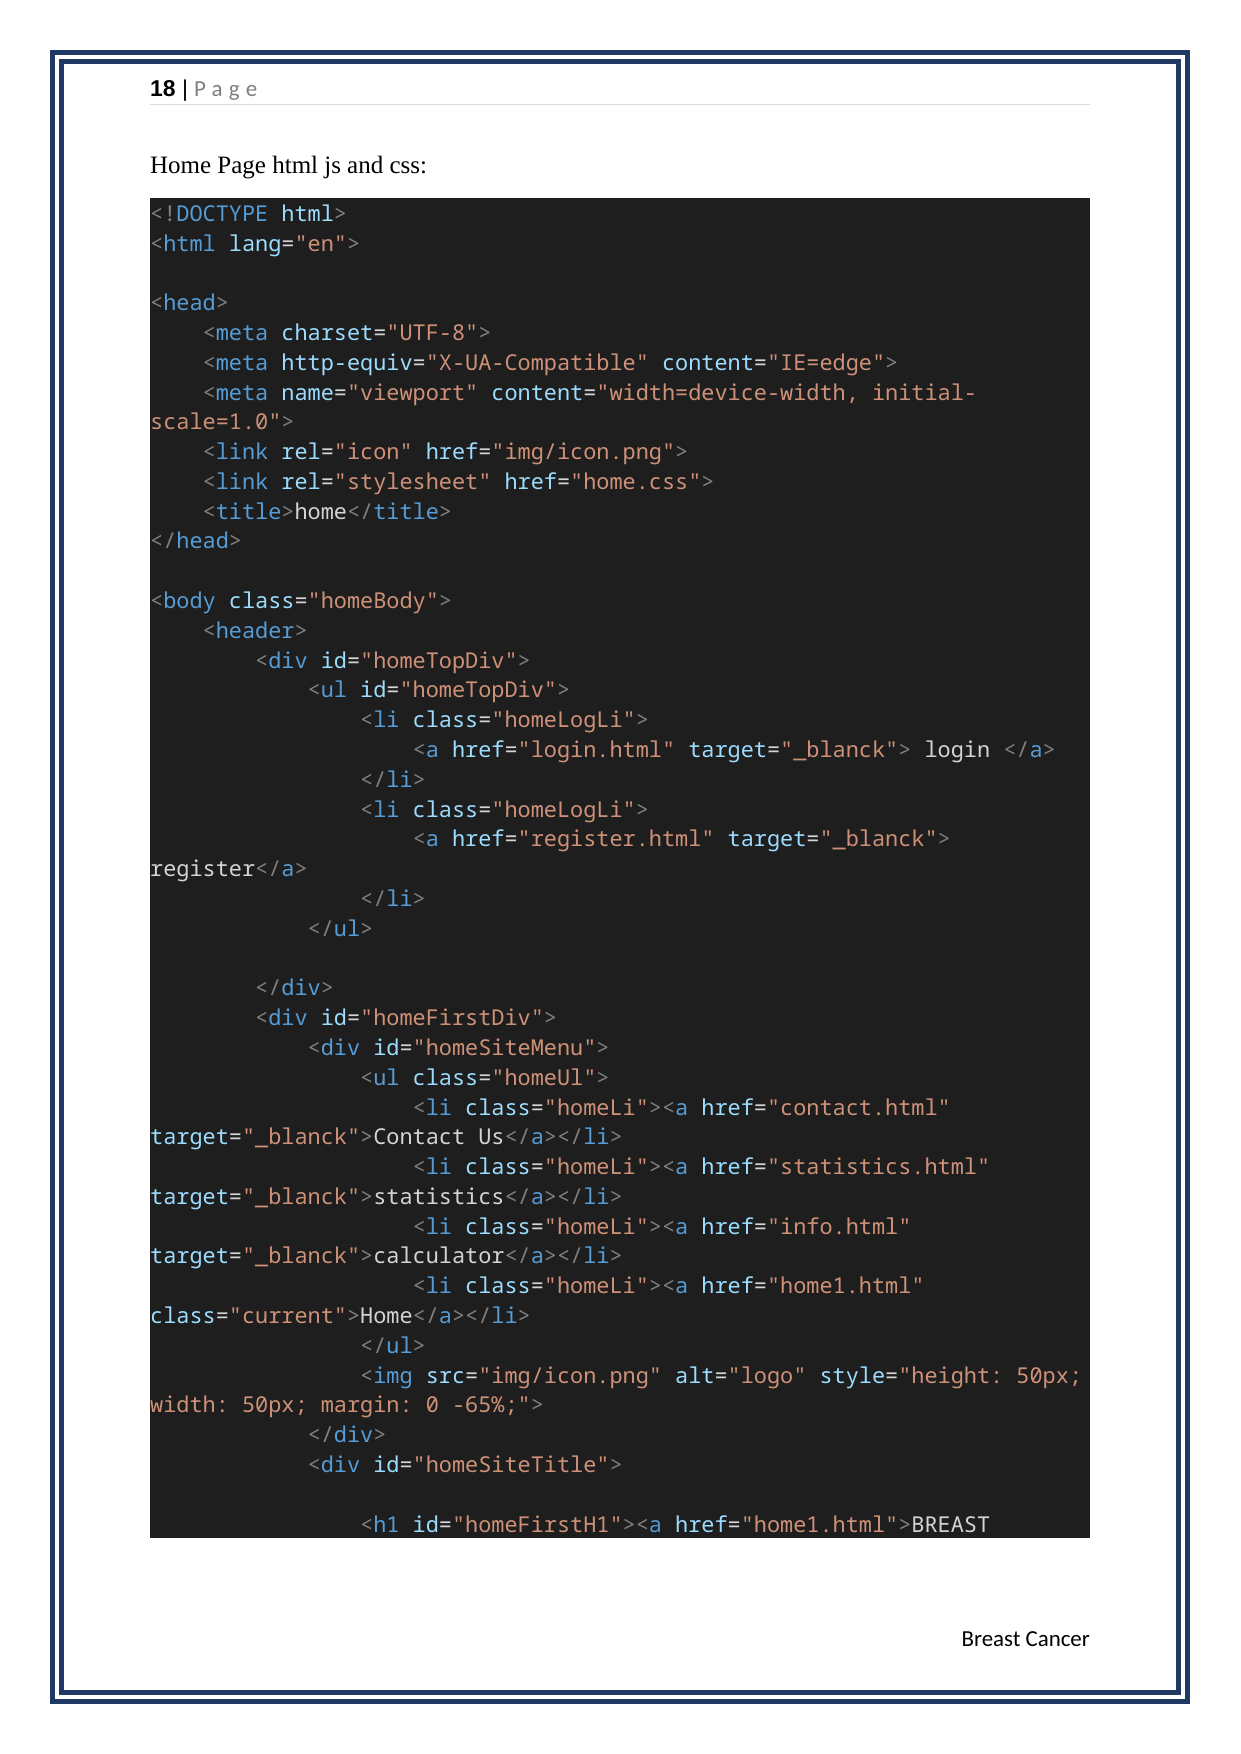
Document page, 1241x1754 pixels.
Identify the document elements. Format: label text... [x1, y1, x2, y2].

text Home Page html js and css: [150, 150, 1090, 179]
text </head> [150, 525, 1090, 555]
text <title>home</title> [150, 496, 1090, 525]
text <a href="login.html" target="_blanck"> login </a> [150, 734, 1090, 764]
text <li class="homeLi"><a href="contact.html" target="_blanck">Contact Us</a></li> [150, 1091, 1090, 1151]
text <li class="homeLi"><a href="statistics.html" target="_blanck">statistics</a></li> [150, 1151, 1090, 1211]
text <ul id="homeTopDiv"> [150, 674, 1090, 704]
text <html lang="en"> [150, 227, 1090, 257]
text <div id="homeFirstDiv"> [150, 1002, 1090, 1032]
text </div> [150, 1419, 1090, 1449]
text <div id="homeSiteTitle"> [150, 1449, 1090, 1479]
text <meta name="viewport" content="width=device-width, initial-scale=1.0"> [150, 376, 1090, 436]
text <link rel="stylesheet" href="home.css"> [150, 466, 1090, 496]
text </li> [150, 883, 1090, 913]
text <li class="homeLi"><a href="home1.html" class="current">Home</a></li> [150, 1270, 1090, 1330]
text <div id="homeTopDiv"> [150, 644, 1090, 674]
text <li class="homeLogLi"> [150, 793, 1090, 823]
text <img src="img/icon.png" alt="logo" style="height: 50px; width: 50px; margin: 0 -65%;"> [150, 1359, 1090, 1419]
text <div id="homeSiteMenu"> [150, 1032, 1090, 1062]
text <link rel="icon" href="img/icon.png"> [150, 436, 1090, 466]
text <meta http-equiv="X-UA-Compatible" content="IE=edge"> [150, 347, 1090, 376]
text </div> [150, 972, 1090, 1002]
text <!DOCTYPE html> [150, 198, 1090, 227]
text <meta charset="UTF-8"> [150, 317, 1090, 347]
text <header> [150, 615, 1090, 644]
text <body class="homeBody"> [150, 585, 1090, 615]
text <li class="homeLogLi"> [150, 704, 1090, 734]
text <head> [150, 287, 1090, 317]
text <h1 id="homeFirstH1"><a href="home1.html">BREAST [150, 1508, 1090, 1538]
text <li class="homeLi"><a href="info.html" target="_blanck">calculator</a></li> [150, 1211, 1090, 1270]
text <a href="register.html" target="_blanck"> register</a> [150, 823, 1090, 883]
text </ul> [150, 1330, 1090, 1359]
text <ul class="homeUl"> [150, 1062, 1090, 1091]
text </li> [150, 764, 1090, 793]
text </ul> [150, 913, 1090, 942]
